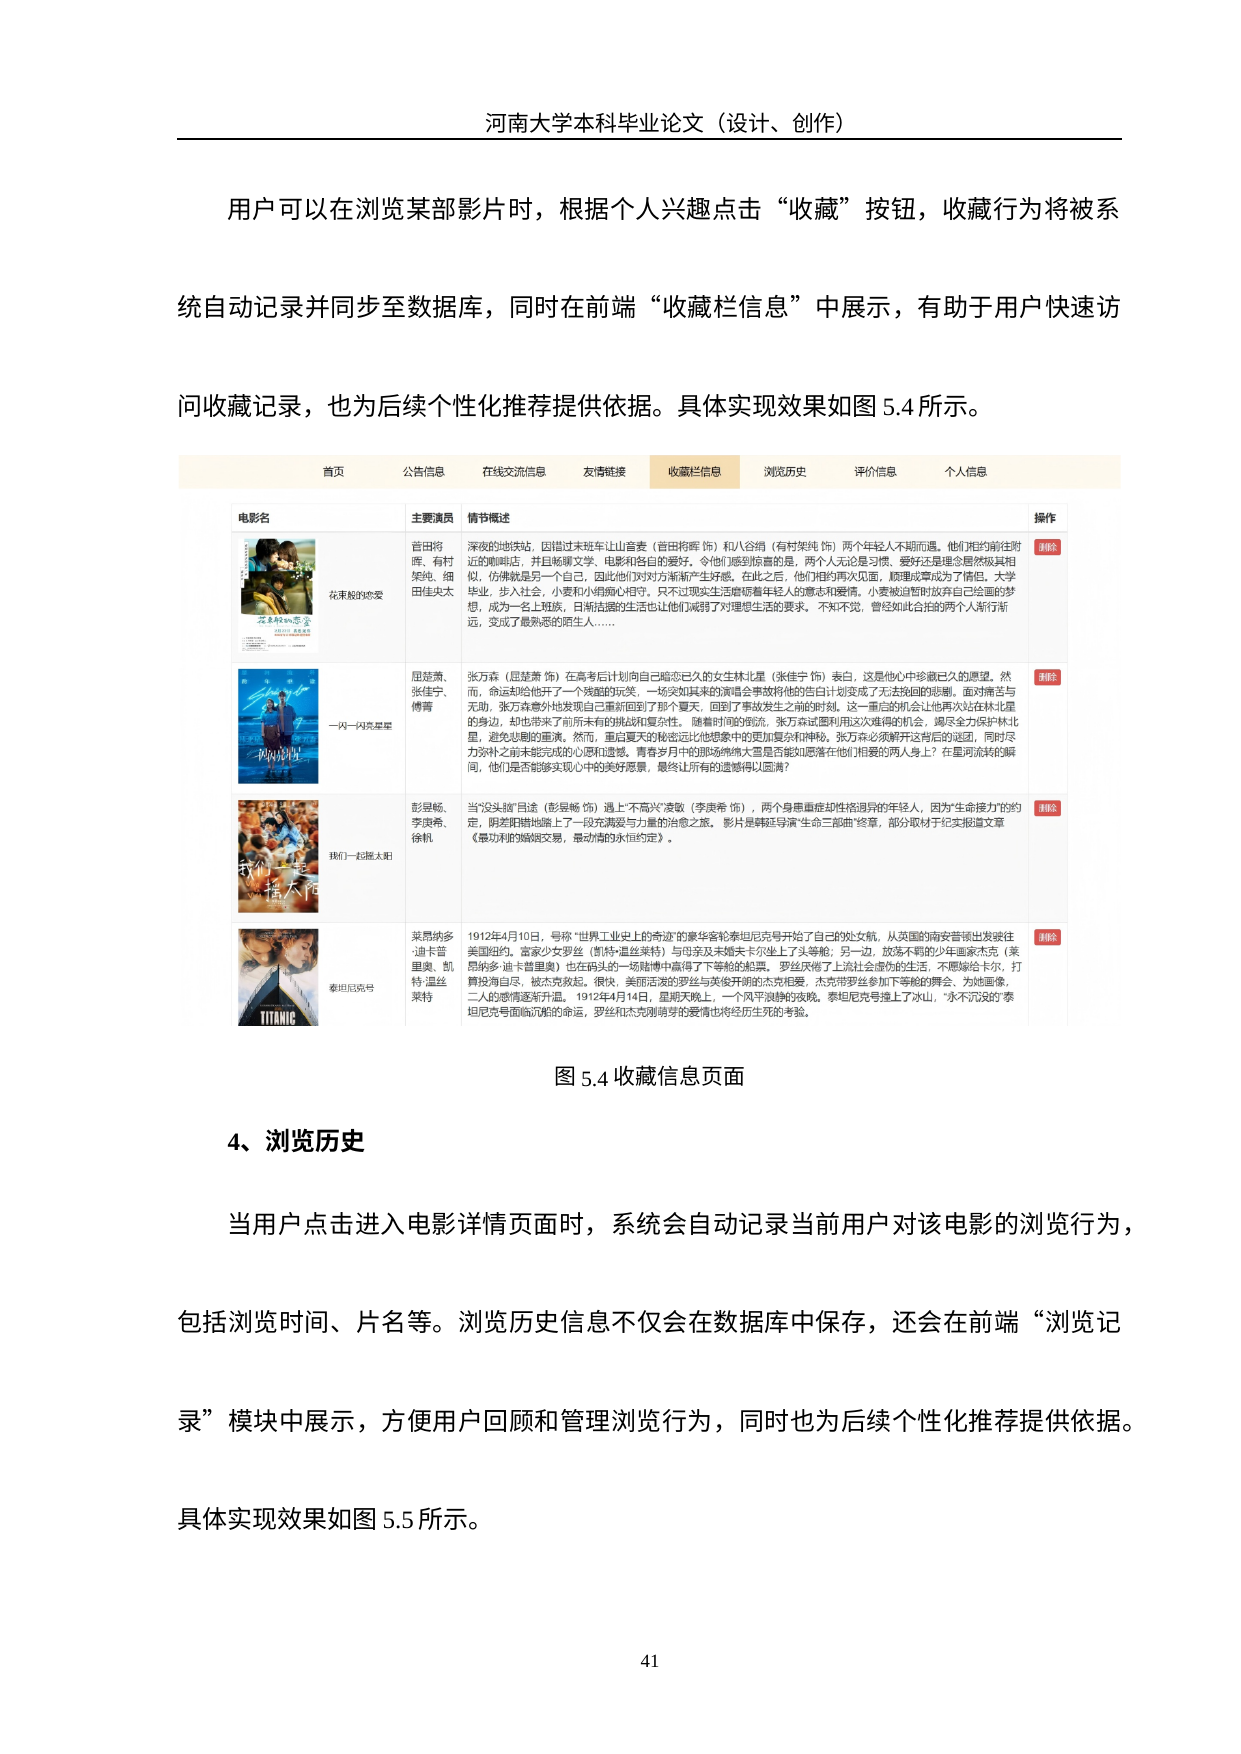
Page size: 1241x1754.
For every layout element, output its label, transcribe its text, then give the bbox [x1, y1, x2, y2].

text 4、浏览历史 [177, 1107, 1122, 1172]
picture [178, 455, 1121, 1026]
text 当用户点击进入电影详情页面时，系统会自动记录当前用户对该电影的浏览行为，包括浏览时间、片名等。浏览历史信息不仅会在数据库中保存，还会在前端“浏览记录”模块中展示，方便用户回顾和管理浏览行为，同时也为后续个性化推荐提供依据。具体实现效果如图5.5所示。 [177, 1190, 1122, 1550]
subtitle 图5.4 收藏信息页面 [177, 1058, 1122, 1091]
text 用户可以在浏览某部影片时，根据个人兴趣点击“收藏”按钮，收藏行为将被系统自动记录并同步至数据库，同时在前端“收藏栏信息”中展示，有助于用户快速访问收藏记录，也为后续个性化推荐提供依据。具体实现效果如图5.4所示。 [177, 175, 1122, 437]
